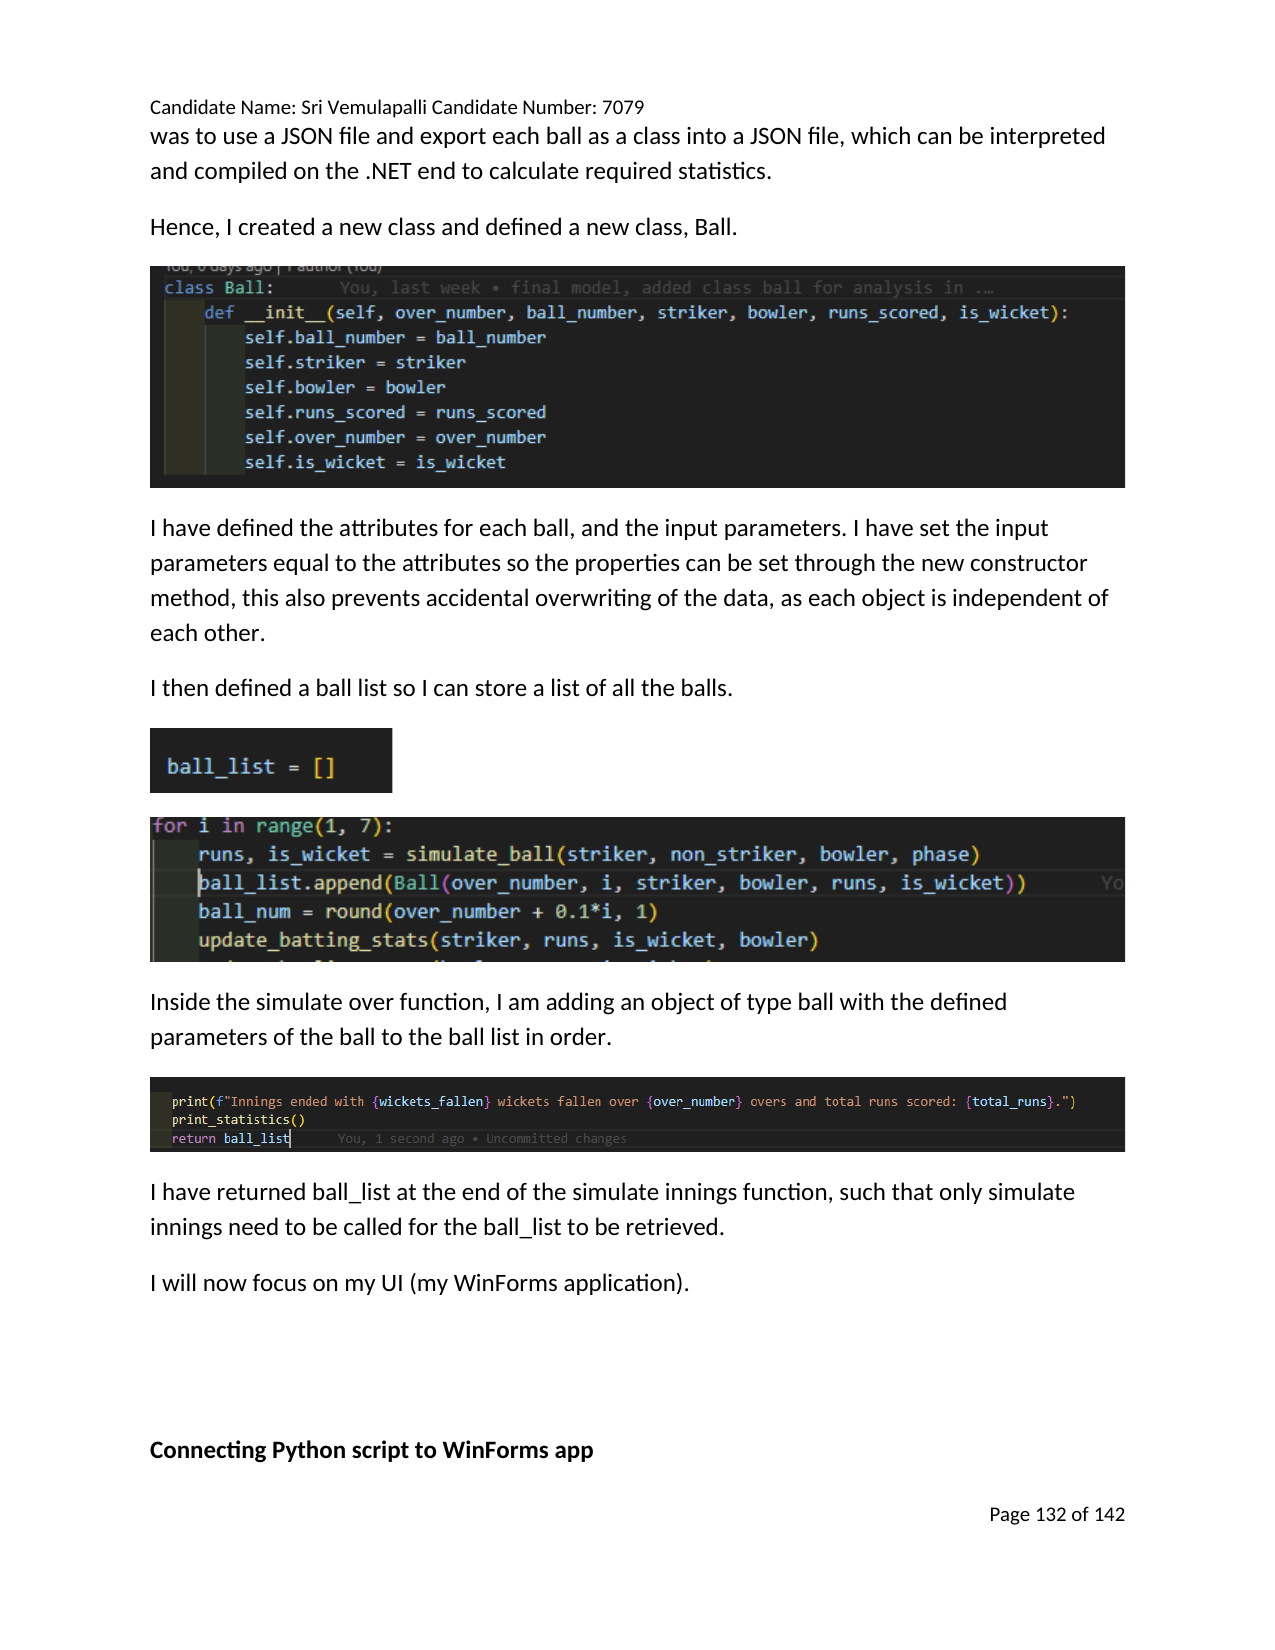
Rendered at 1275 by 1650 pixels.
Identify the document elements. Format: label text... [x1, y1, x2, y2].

picture [150, 1077, 1125, 1152]
text Inside the simulate over function, I am adding an object of type ball with the defined parameters of the ball to the ball list in order. [150, 986, 1125, 1052]
text I have defined the attributes for each ball, and the input parameters. I have set the input parameters equal to the attributes so the properties can be set through the new constructor method, this also prevents accidental overwriting of the data, as each object is independent of each other. [150, 512, 1125, 647]
picture [150, 266, 1125, 488]
text Connecting Python script to WinForms app [150, 1434, 1125, 1465]
picture [150, 817, 1125, 962]
picture [150, 728, 393, 793]
text Hence, I created a new class and defined a new class, Ball. [150, 211, 1125, 241]
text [150, 120, 1125, 186]
text I will now focus on my UI (my WinForms application). [150, 1267, 1125, 1297]
text I then defined a ball list so I can store a list of all the balls. [150, 673, 1125, 703]
text I have returned ball_list at the end of the simulate innings function, such that only simulate innings need to be called for the ball_list to be retrieved. [150, 1176, 1125, 1241]
